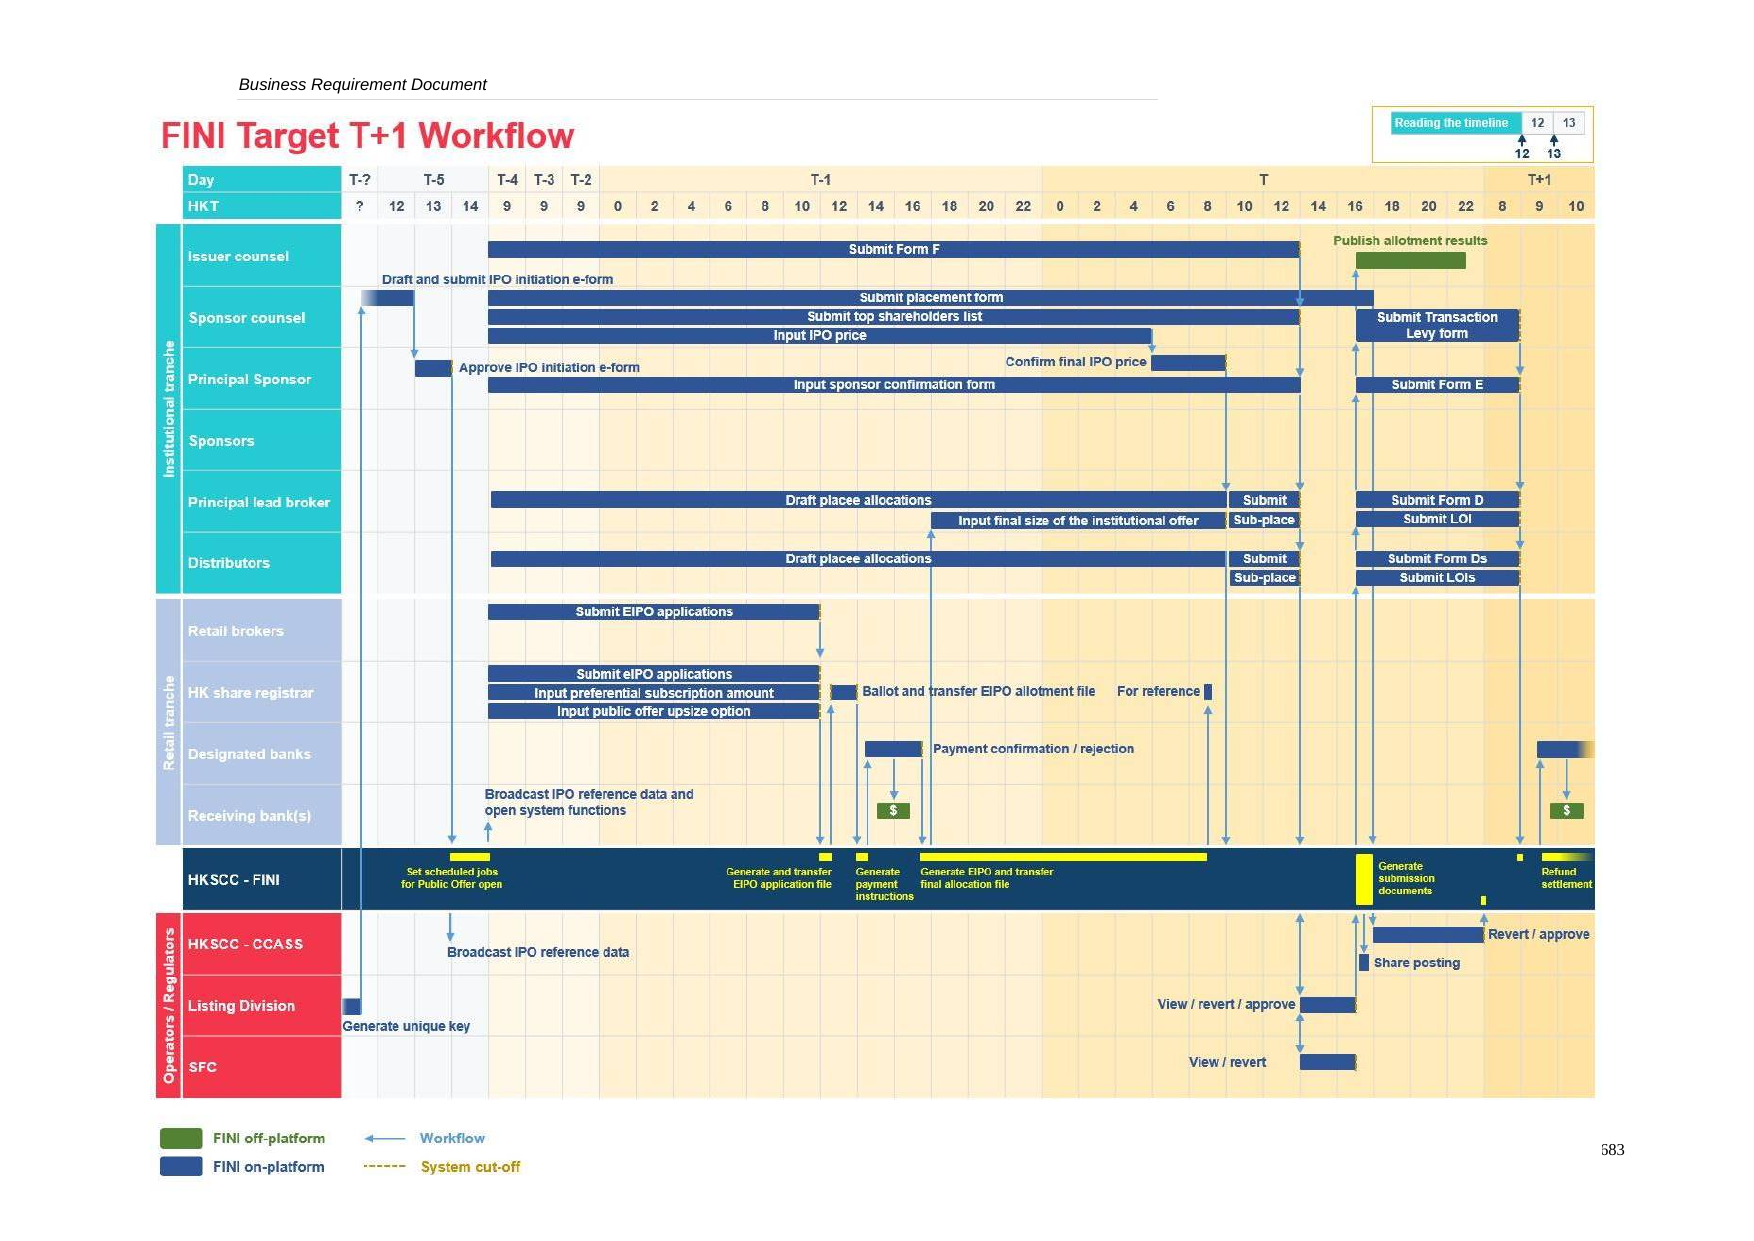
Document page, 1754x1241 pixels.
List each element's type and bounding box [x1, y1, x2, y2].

picture [150, 100, 1602, 1192]
